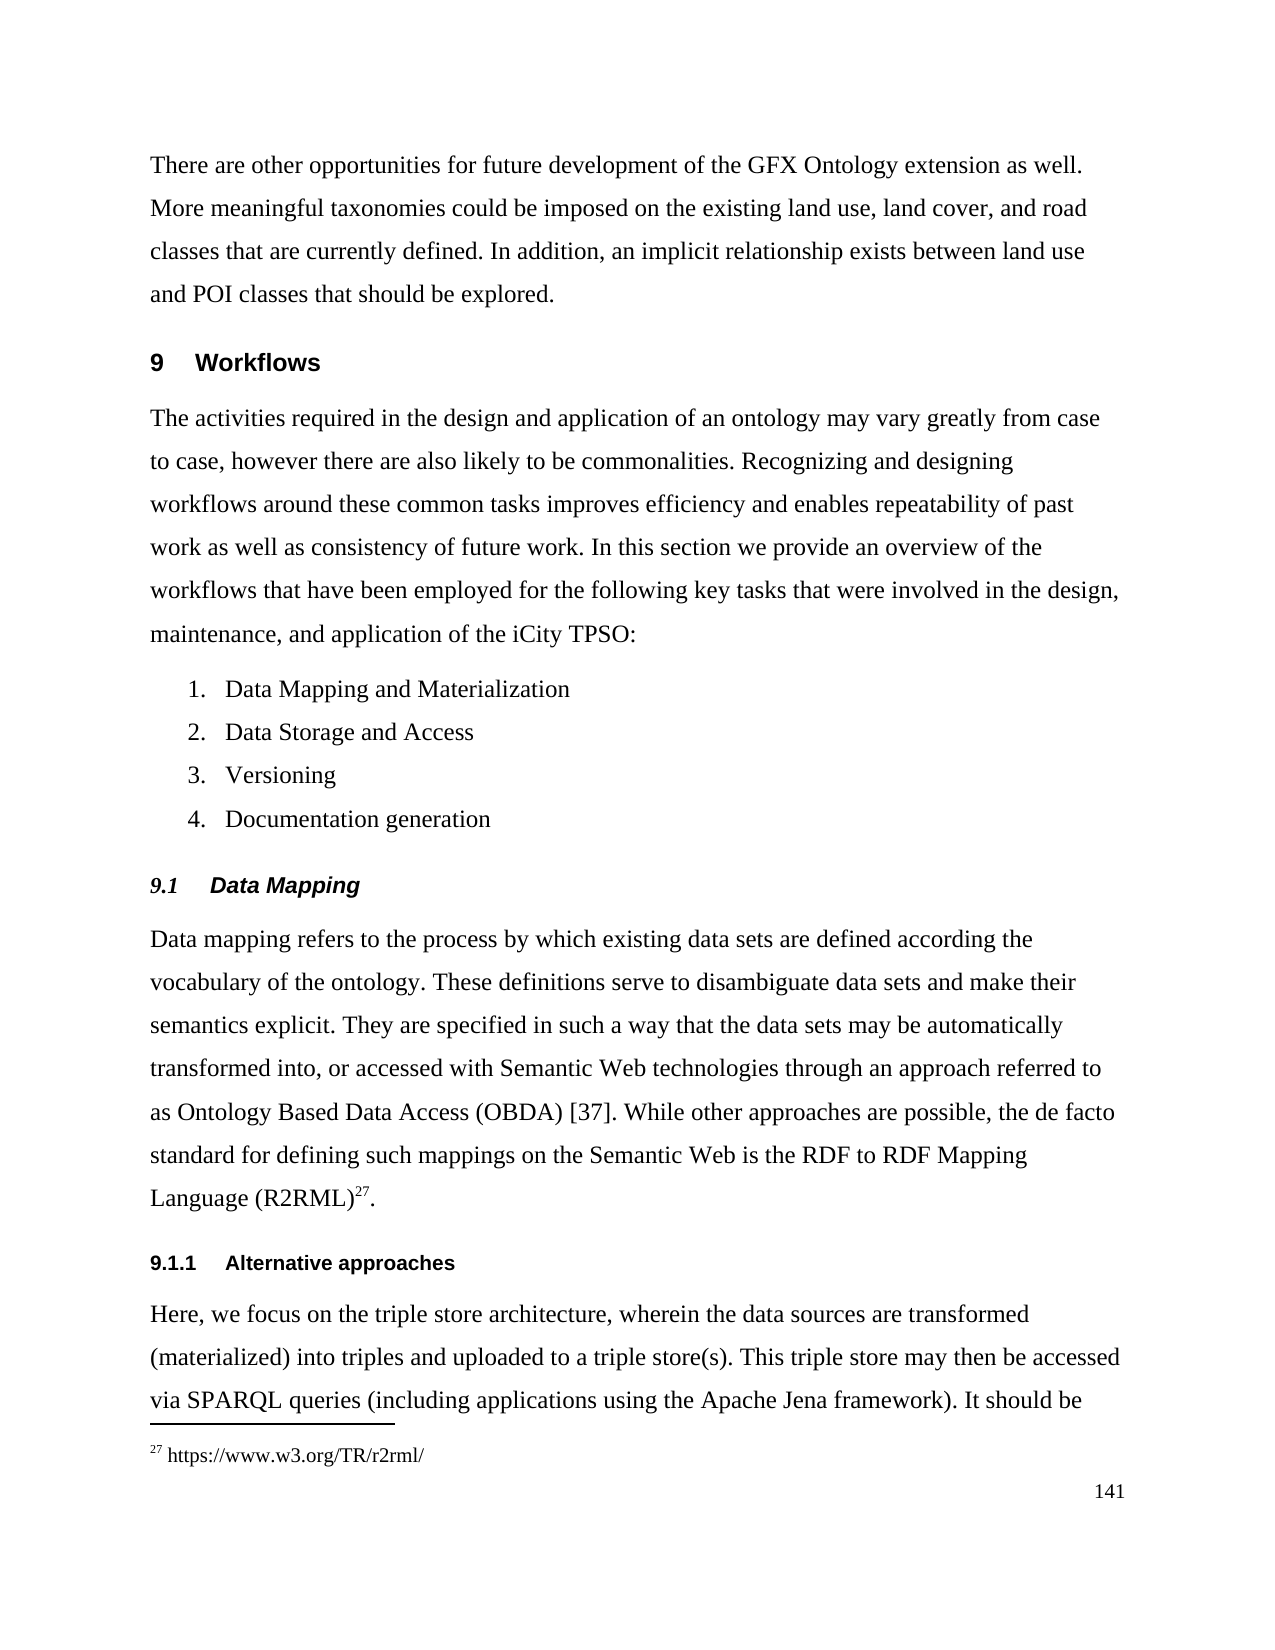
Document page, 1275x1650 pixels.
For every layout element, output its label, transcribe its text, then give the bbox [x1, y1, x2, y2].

subtitle Workflows [150, 347, 1125, 376]
list Data Storage and Access [187, 717, 1125, 746]
list Versioning [187, 761, 1125, 789]
text Data mapping refers to the process by which existing data sets are defined according the vocabulary of the ontology. These definitions serve to disambiguate data sets and make their semantics explicit. They are specified in such a way that the data sets may be automatically transformed into, or accessed with Semantic Web technologies through an approach referred to as Ontology Based Data Access (OBDA) [37]. While other approaches are possible, the de facto standard for defining such mappings on the Semantic Web is the RDF to RDF Mapping Language (R2RML). [150, 924, 1125, 1212]
text There are other opportunities for future development of the GFX Ontology extension as well. More meaningful taxonomies could be imposed on the existing land use, land cover, and road classes that are currently defined. In addition, an implicit relationship exists between land use and POI classes that should be explored. [150, 150, 1125, 308]
subtitle Data Mapping [150, 872, 1125, 898]
subtitle Alternative approaches [150, 1251, 1125, 1275]
text The activities required in the design and application of an ontology may vary greatly from case to case, however there are also likely to be commonalities. Recognizing and designing workflows around these common tasks improves efficiency and enables repeatability of past work as well as consistency of future work. In this section we provide an overview of the workflows that have been employed for the following key tasks that were involved in the design, maintenance, and application of the iCity TPSO: [150, 403, 1125, 647]
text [150, 1299, 1125, 1414]
list Data Mapping and Materialization [187, 674, 1125, 703]
list Documentation generation [187, 804, 1125, 832]
